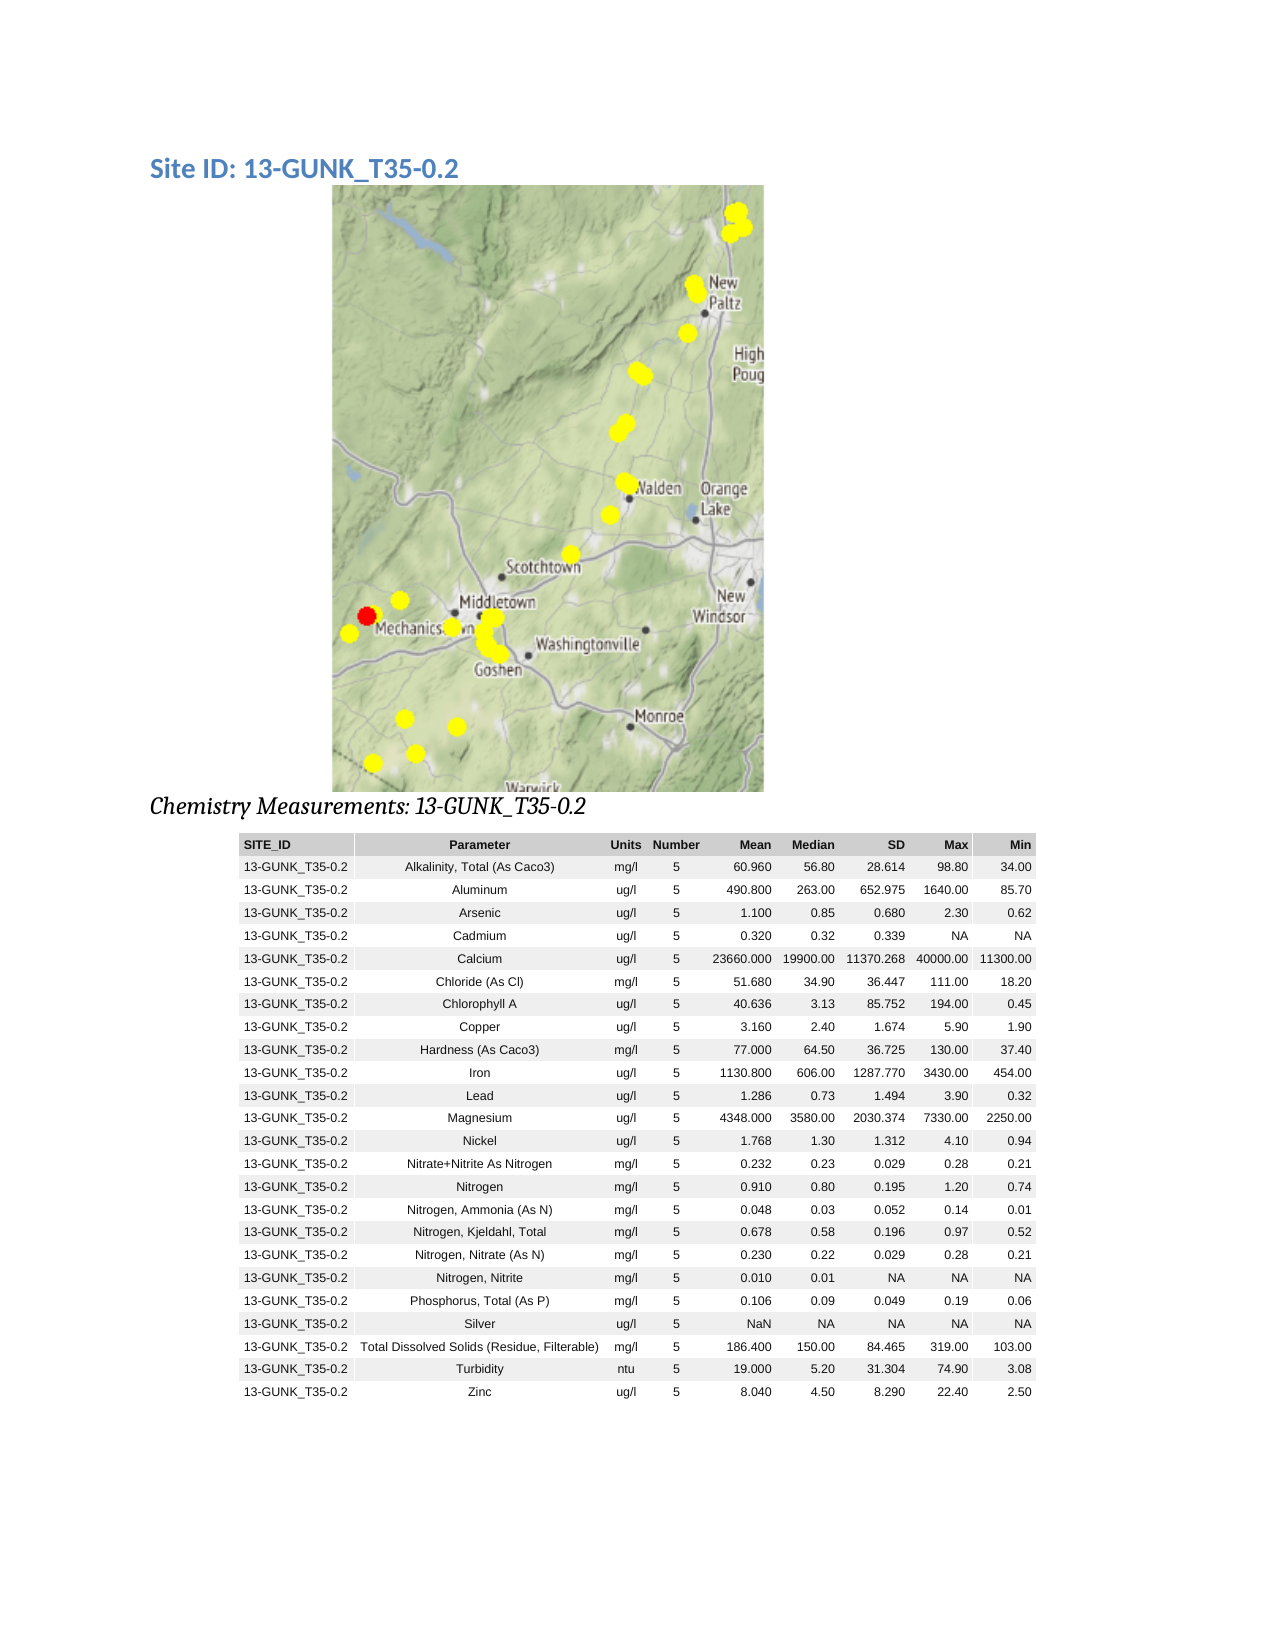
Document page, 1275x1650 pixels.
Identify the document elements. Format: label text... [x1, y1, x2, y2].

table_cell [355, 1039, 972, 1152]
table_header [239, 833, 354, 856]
picture [168, 185, 927, 792]
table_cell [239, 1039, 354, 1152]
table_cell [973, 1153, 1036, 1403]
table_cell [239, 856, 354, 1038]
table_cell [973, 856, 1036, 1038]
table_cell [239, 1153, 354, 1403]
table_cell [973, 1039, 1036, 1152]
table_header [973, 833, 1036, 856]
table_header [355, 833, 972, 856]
text Chemistry Measurements: 13-GUNK_T35-0.2 [150, 792, 1125, 821]
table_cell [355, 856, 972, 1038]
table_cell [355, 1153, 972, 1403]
